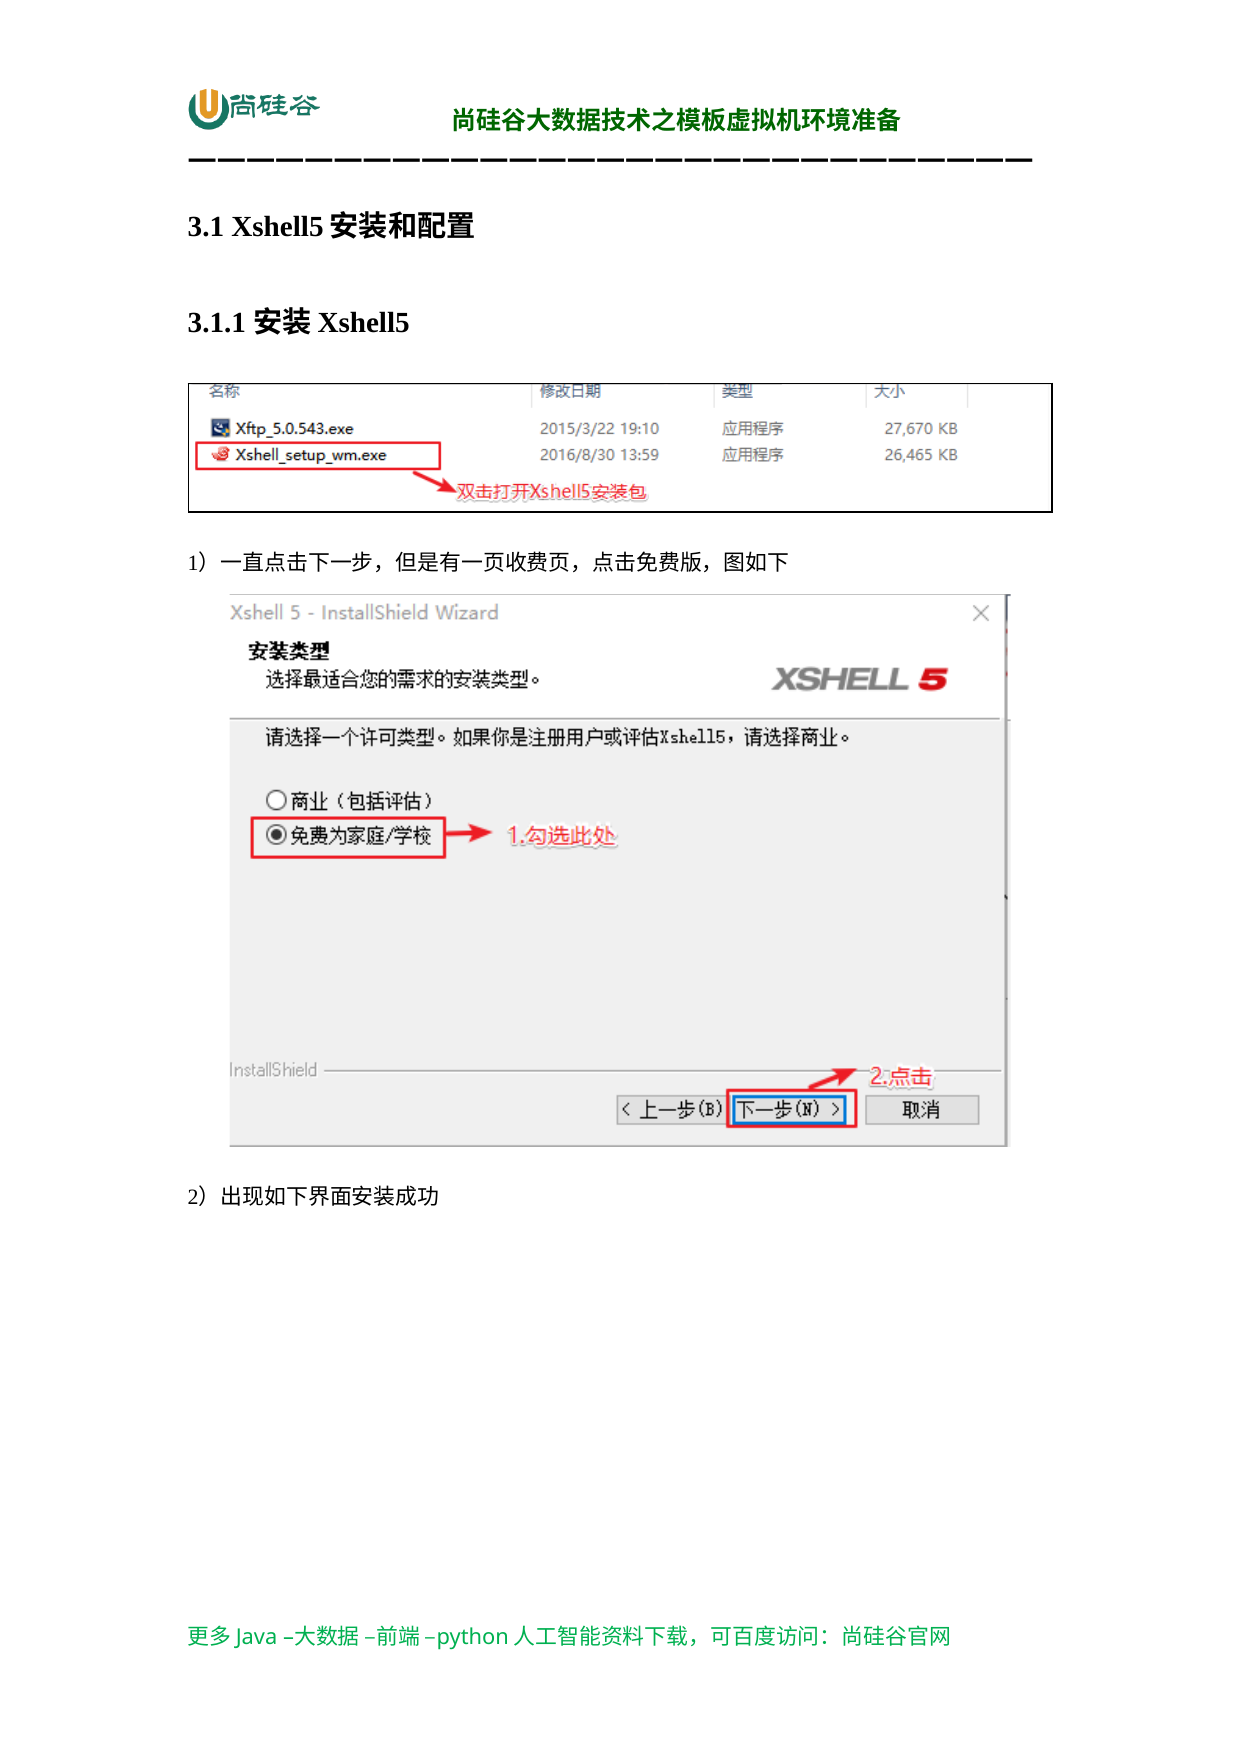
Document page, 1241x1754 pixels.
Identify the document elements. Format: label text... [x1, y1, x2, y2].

subtitle 3.1 Xshell5安装和配置 [187, 192, 1053, 257]
list 出现如下界面安装成功 [187, 1178, 1053, 1211]
text 1）一直点击下一步，但是有一页收费页，点击免费版，图如下 [187, 545, 1053, 577]
picture [187, 88, 320, 130]
picture [189, 384, 1051, 511]
picture [229, 593, 1011, 1147]
subtitle 3.1.1 安装Xshell5 [187, 287, 1053, 352]
